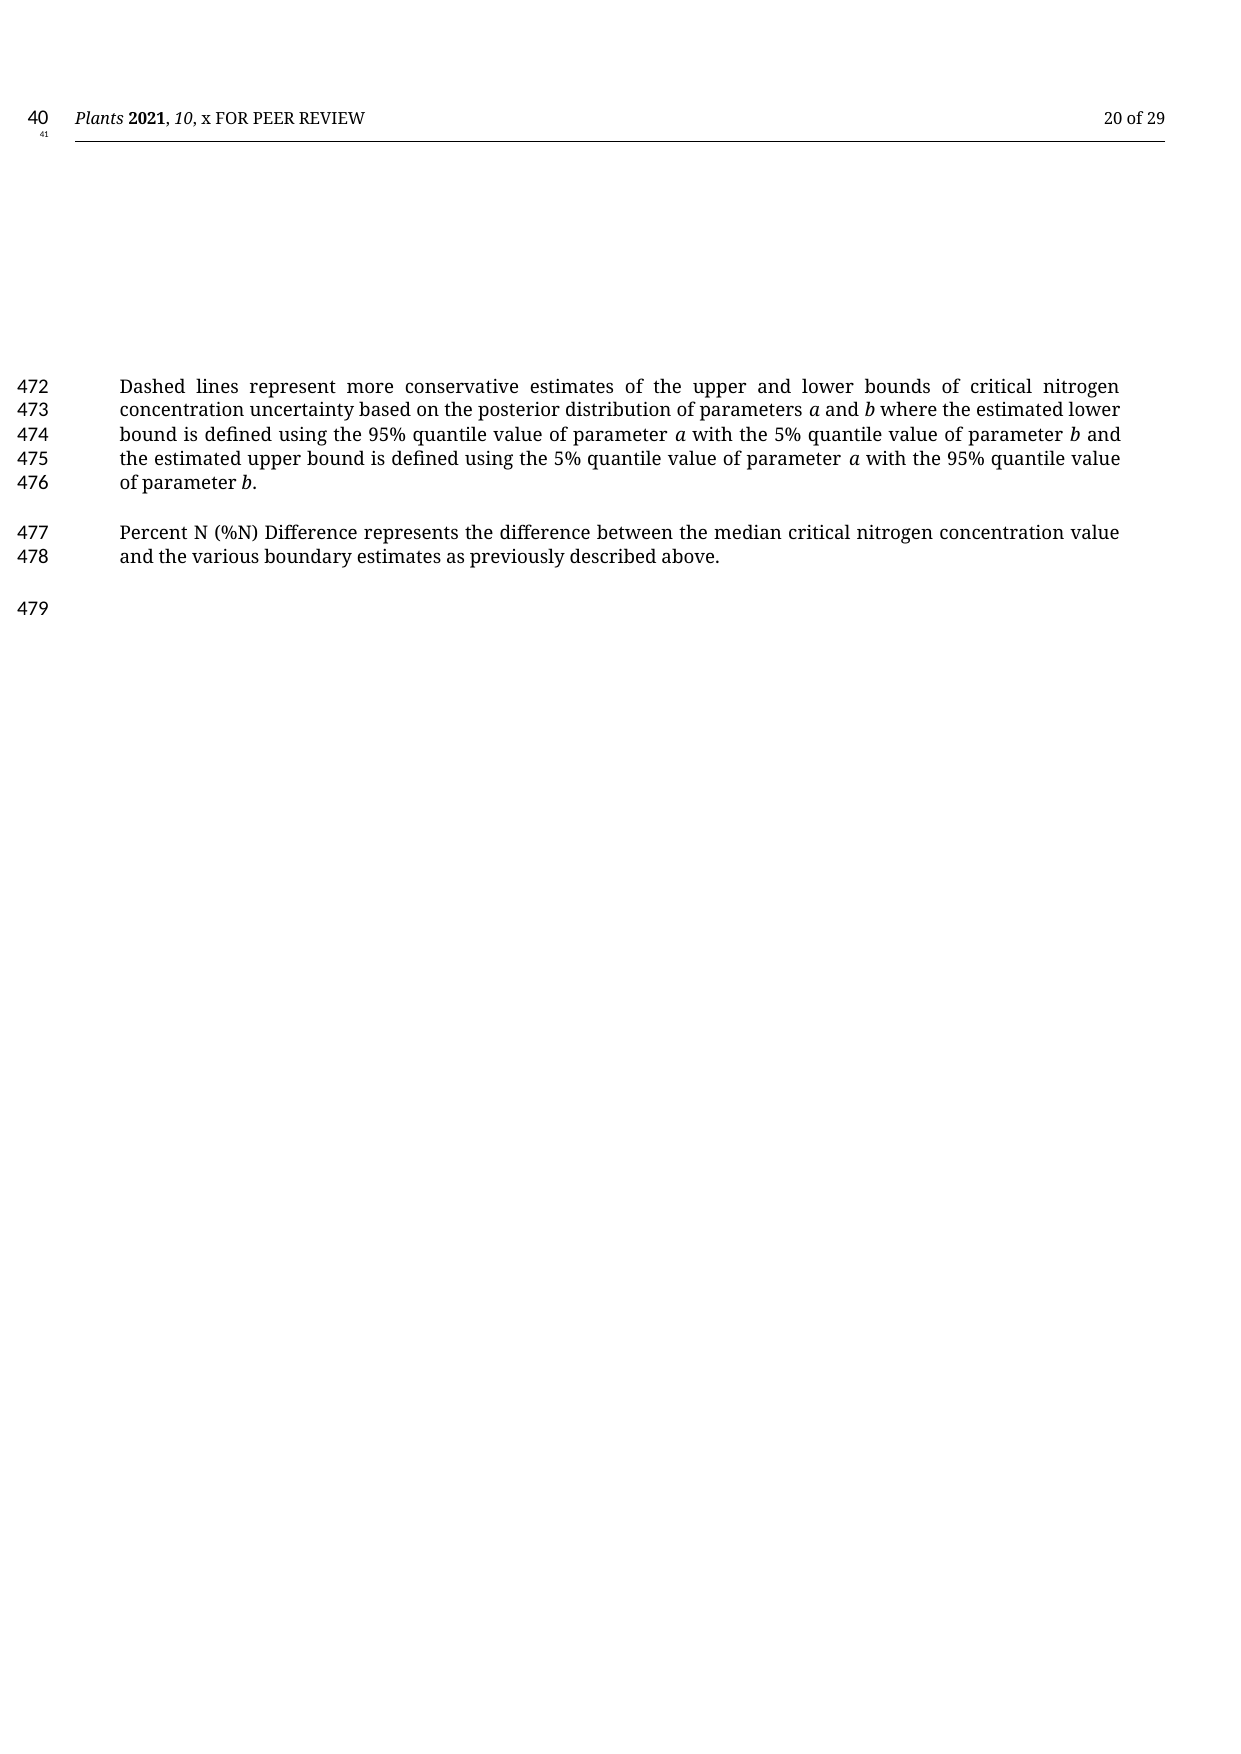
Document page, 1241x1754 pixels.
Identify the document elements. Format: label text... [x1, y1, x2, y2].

text Percent N (%N) Difference represents the difference between the median critical nitrogen concentration value and the various boundary estimates as previously described above. [119, 520, 1121, 568]
text Dashed lines represent more conservative estimates of the upper and lower bounds of critical nitrogen concentration uncertainty based on the posterior distribution of parameters a and b where the estimated lower bound is defined using the 95% quantile value of parameter a with the 5% quantile value of parameter b and the estimated upper bound is defined using the 5% quantile value of parameter a with the 95% quantile value of parameter b. [119, 374, 1121, 495]
